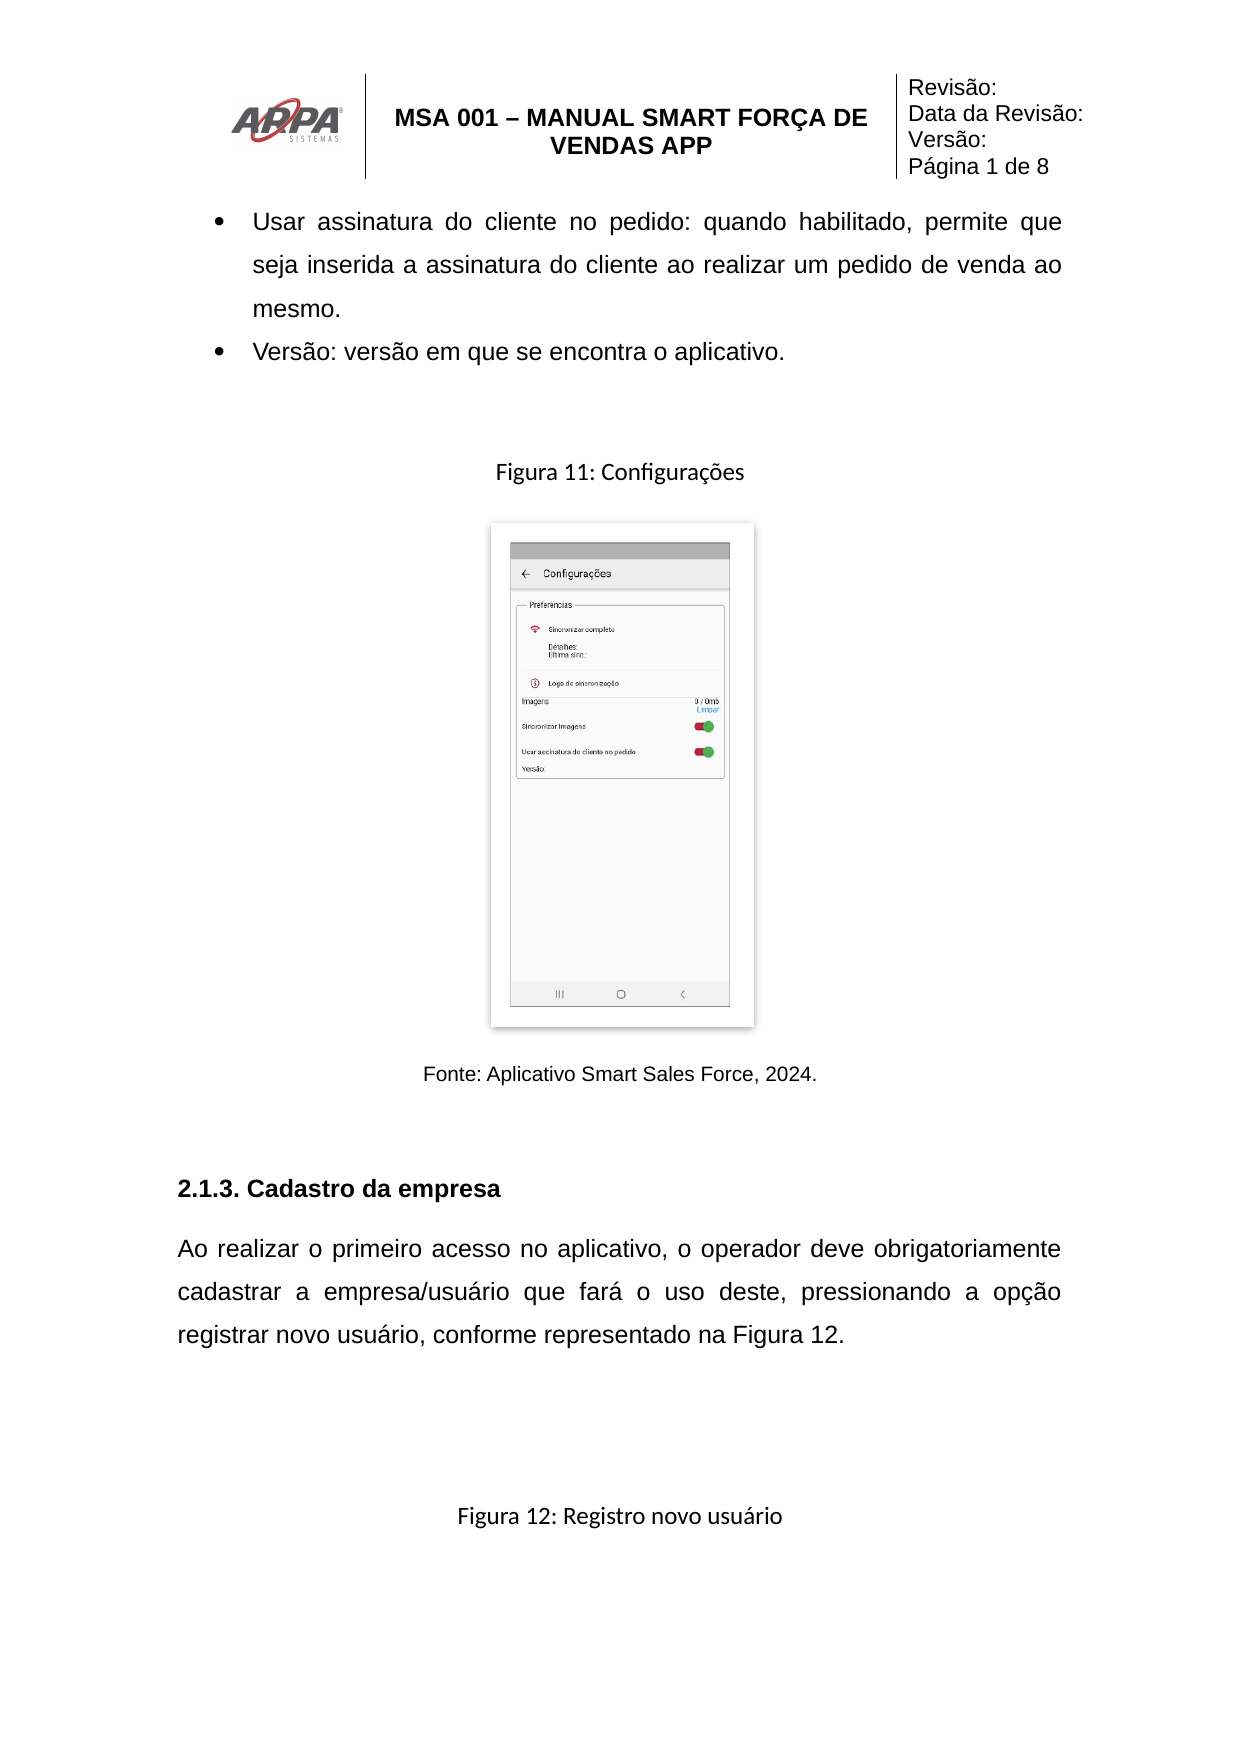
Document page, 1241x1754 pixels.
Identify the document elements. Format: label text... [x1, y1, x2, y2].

text Fonte: Aplicativo Smart Sales Force, 2024. [177, 1062, 1063, 1086]
text Ao realizar o primeiro acesso no aplicativo, o operador deve obrigatoriamente cadastrar a empresa/usuário que fará o uso deste, pressionando a opção registrar novo usuário, conforme representado na Figura 12. [177, 1234, 1063, 1349]
list Usar assinatura do cliente no pedido: quando habilitado, permite que seja inserida a assinatura do cliente ao realizar um pedido de venda ao mesmo. [215, 207, 1063, 322]
text Figura 12: Registro novo usuário [177, 1500, 1063, 1530]
text 2.1.3. Cadastro da empresa [177, 1174, 1063, 1203]
list Versão: versão em que se encontra o aplicativo. [215, 337, 1063, 366]
picture [231, 98, 343, 147]
picture [506, 538, 739, 1012]
text Figura 11: Configurações [177, 456, 1063, 487]
